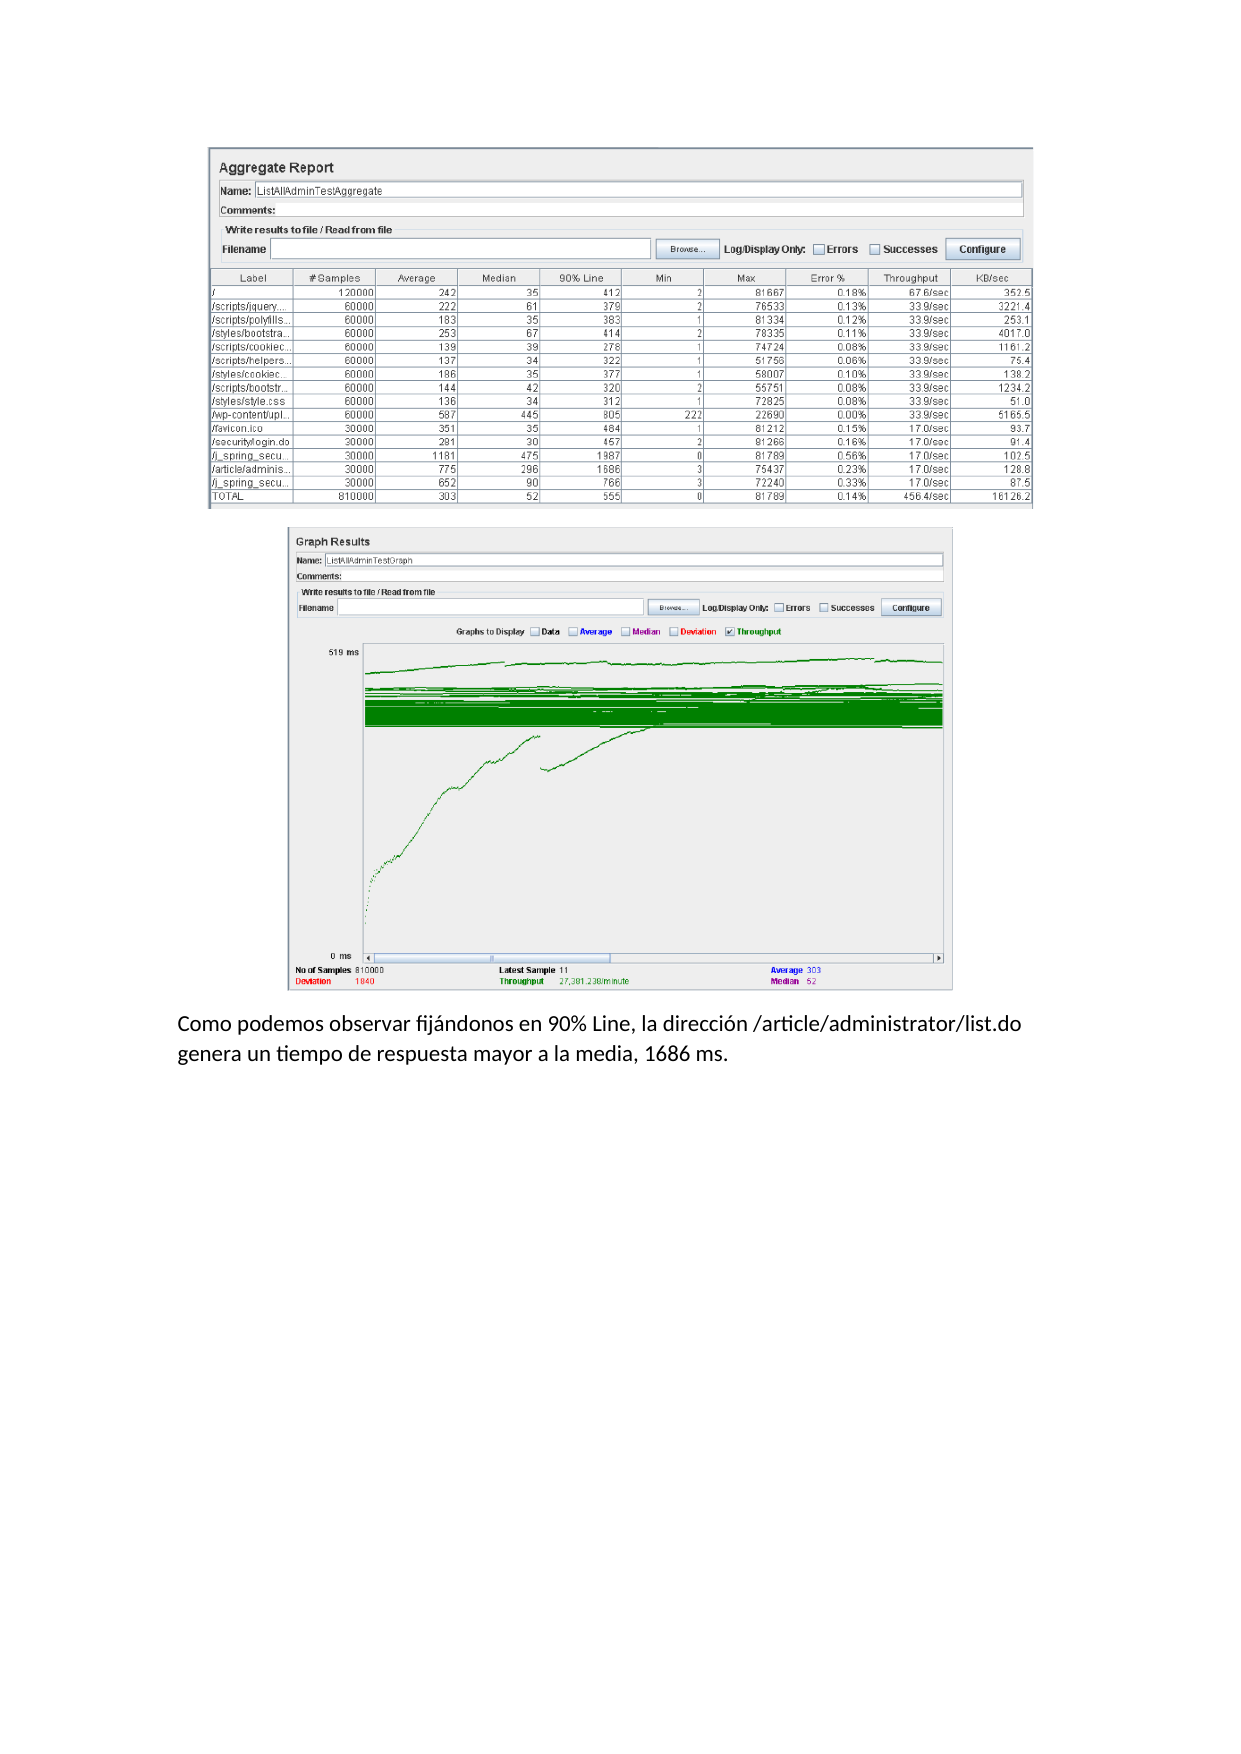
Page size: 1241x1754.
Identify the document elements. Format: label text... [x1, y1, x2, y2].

picture [207, 147, 1034, 509]
picture [287, 527, 953, 991]
text Como podemos observar fijándonos en 90% Line, la dirección /article/administrator/list.do genera un tiempo de respuesta mayor a la media, 1686 ms. [177, 1009, 1063, 1067]
